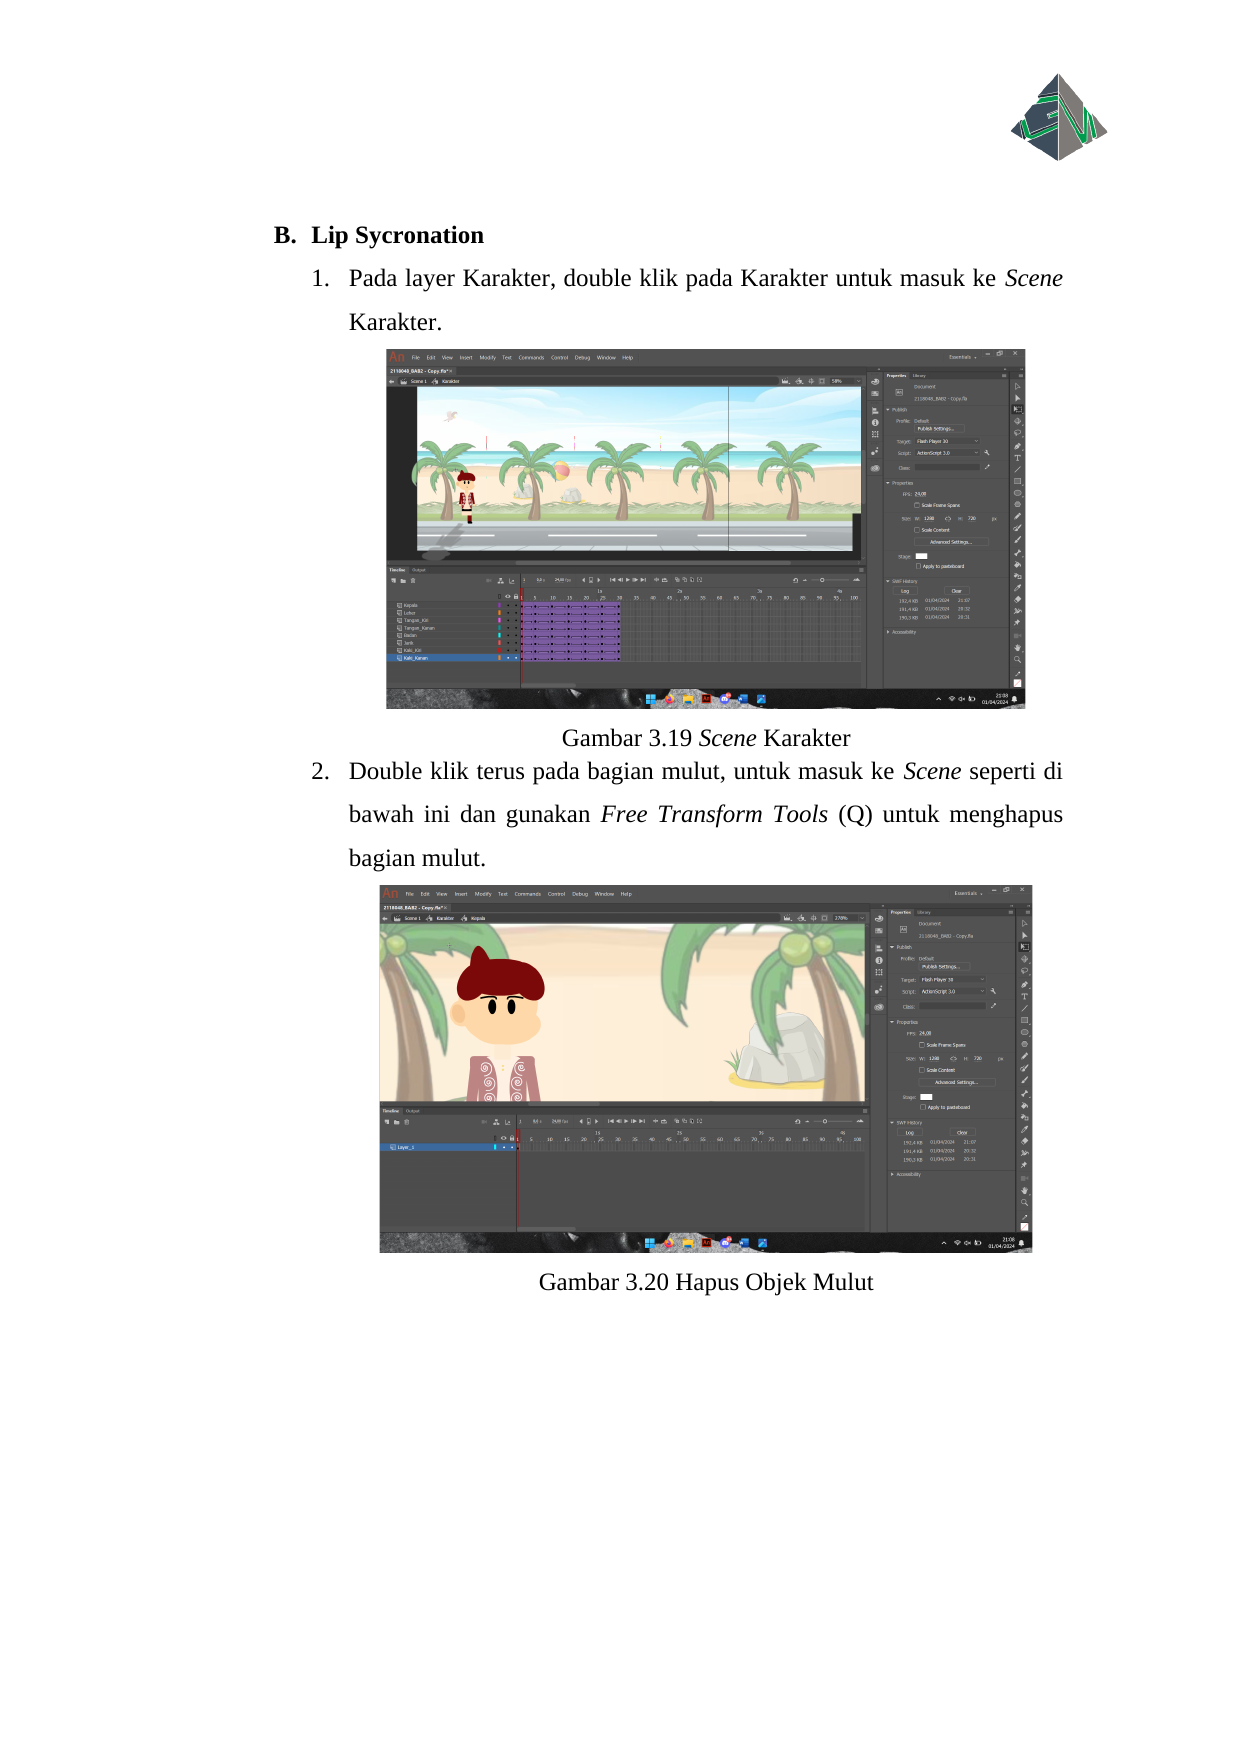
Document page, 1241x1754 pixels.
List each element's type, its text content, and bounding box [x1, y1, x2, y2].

list Pada layer Karakter, double klik pada Karakter untuk masuk ke Scene Karakter. [311, 263, 1063, 335]
picture [379, 885, 1033, 1253]
picture [1010, 73, 1108, 161]
subtitle Scene Karakter [349, 723, 1063, 752]
subtitle Hapus Objek Mulut [349, 1267, 1063, 1296]
list Lip Sycronation [274, 220, 1063, 249]
picture [386, 349, 1026, 709]
list Double klik terus pada bagian mulut, untuk masuk ke Scene seperti di bawah ini dan gunakan Free Transform Tools (Q) untuk menghapus bagian mulut. [311, 756, 1063, 871]
